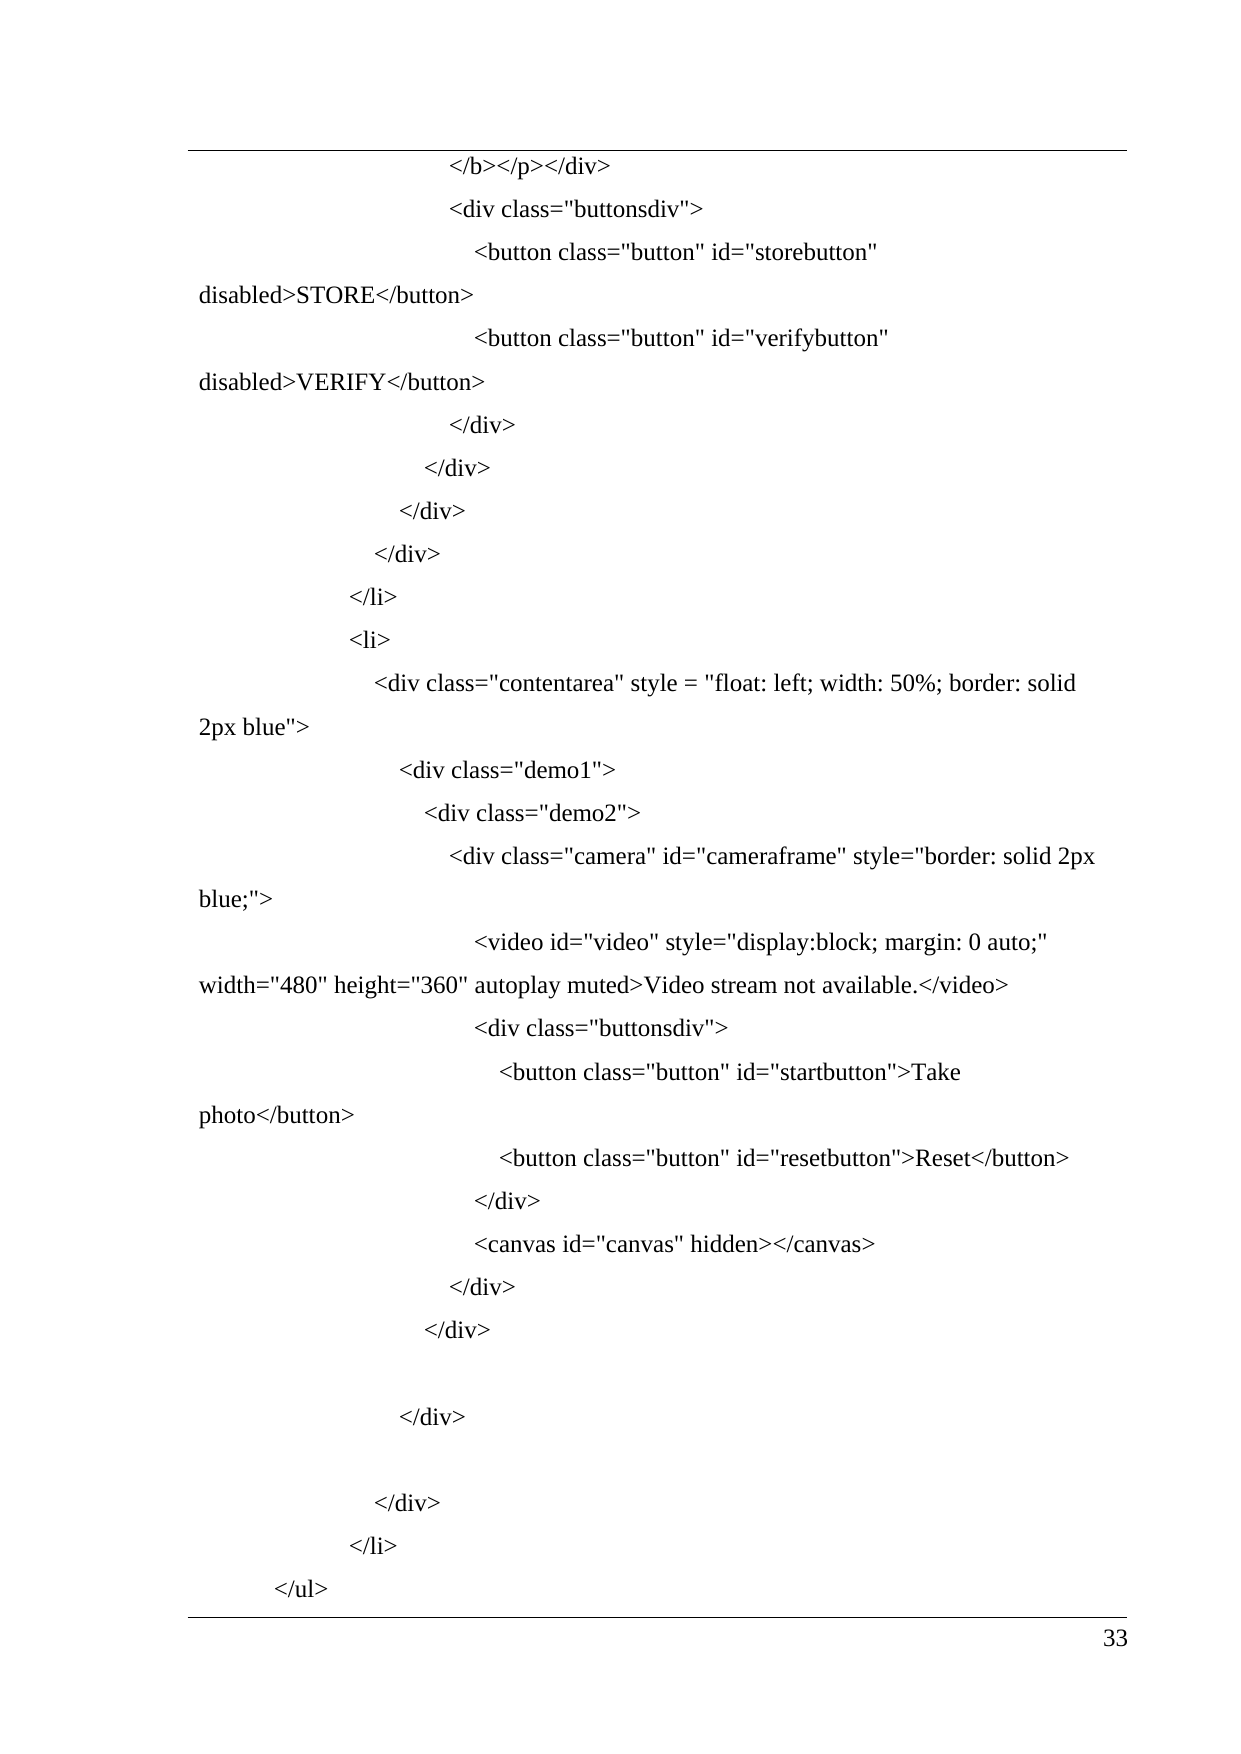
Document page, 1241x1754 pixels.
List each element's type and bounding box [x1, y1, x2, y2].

table_cell [188, 151, 1127, 1617]
